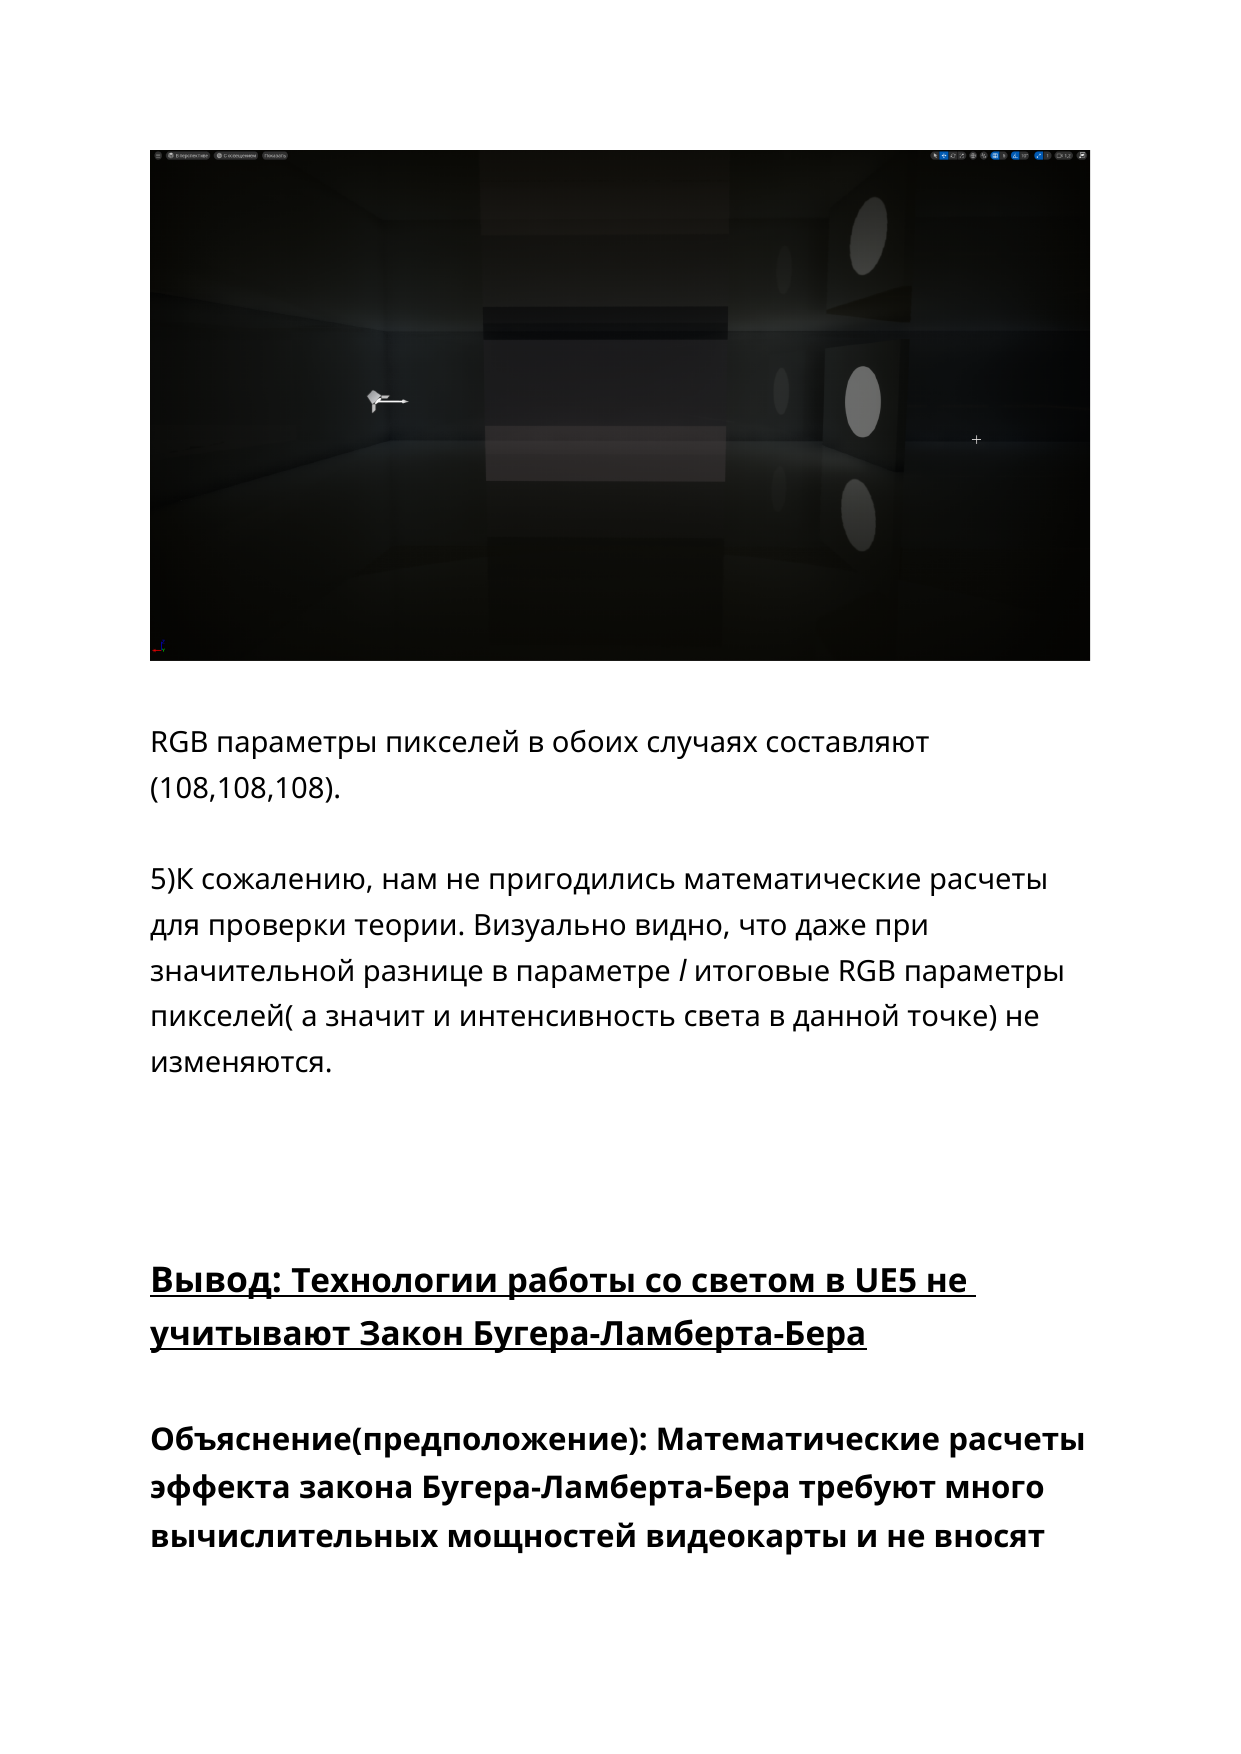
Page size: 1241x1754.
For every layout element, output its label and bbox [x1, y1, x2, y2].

text [150, 661, 1090, 1557]
picture [150, 150, 1091, 661]
